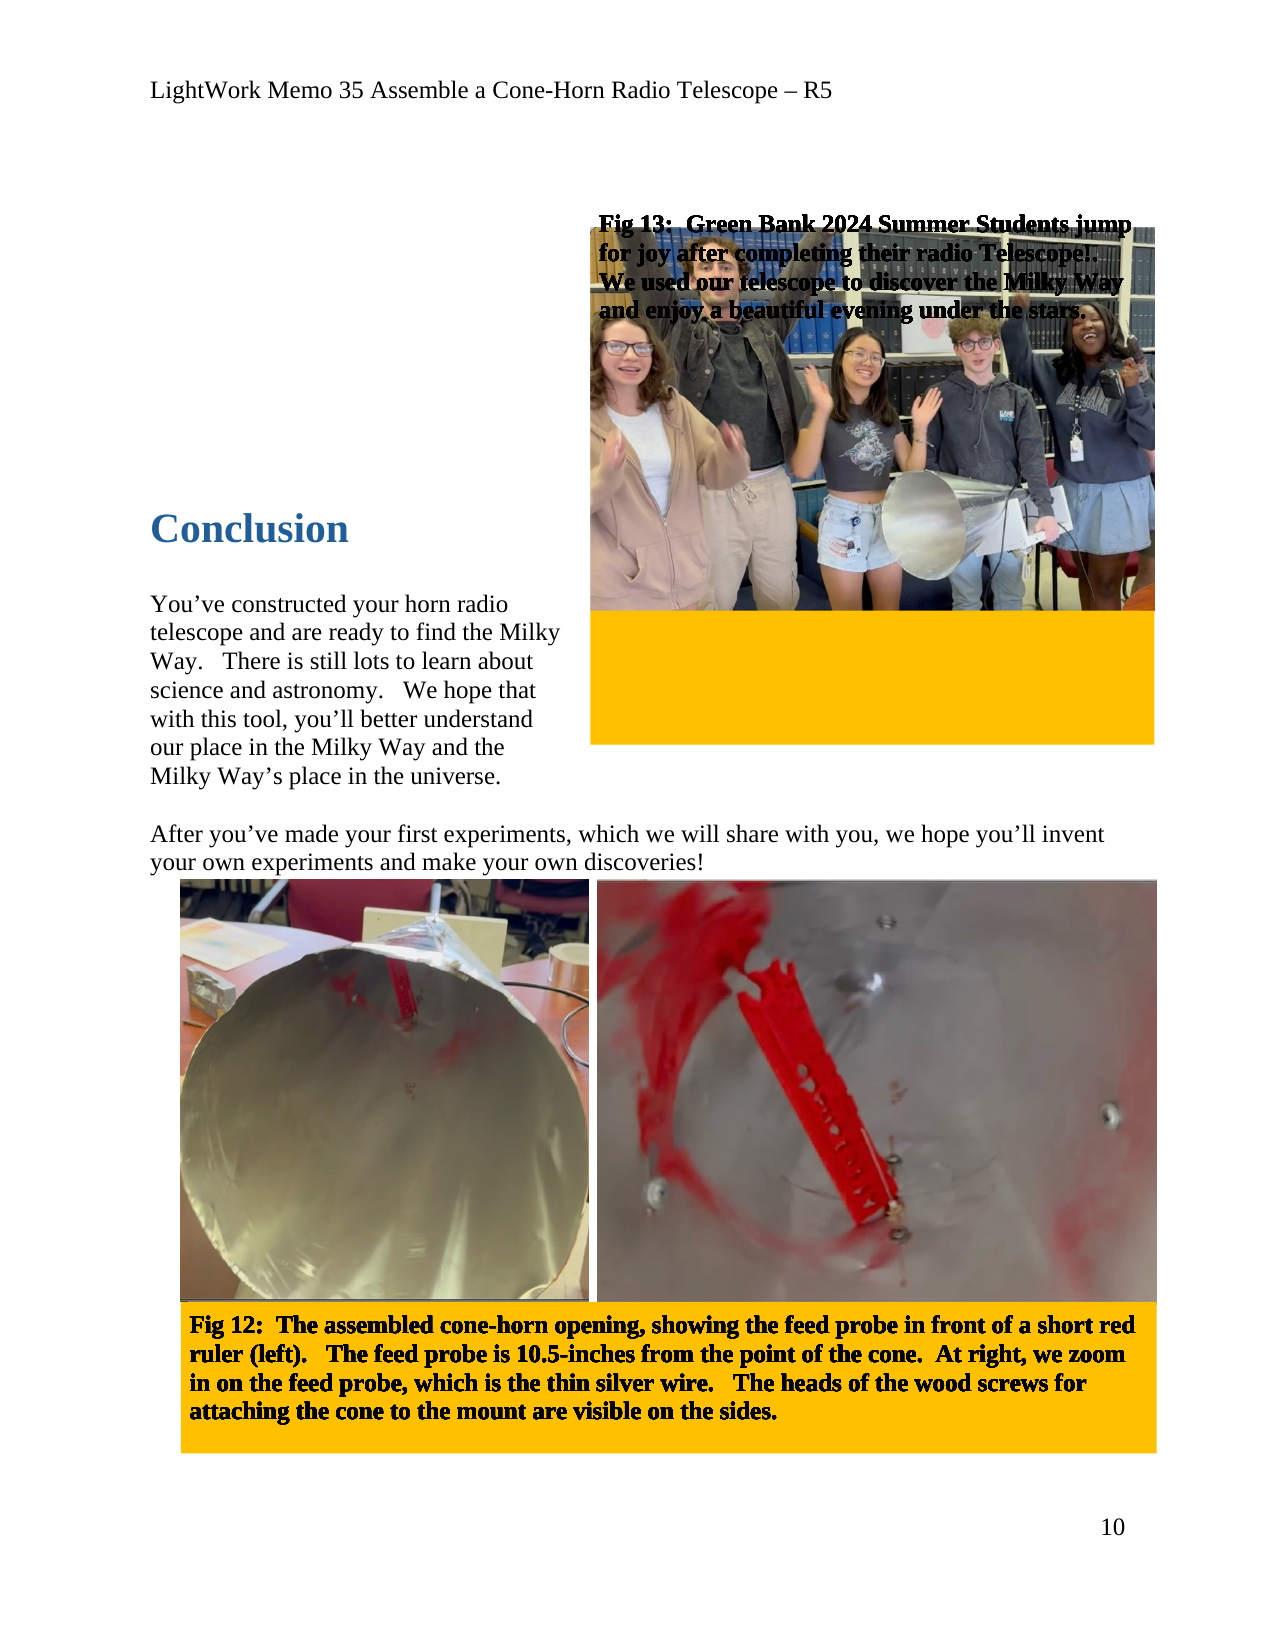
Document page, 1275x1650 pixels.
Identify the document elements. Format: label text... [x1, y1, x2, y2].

picture [590, 227, 1155, 610]
picture [597, 879, 1157, 1301]
subtitle Conclusion [150, 504, 590, 552]
text You’ve constructed your horn radio telescope and are ready to find the Milky Way. There is still lots to learn about science and astronomy. We hope that with this tool, you’ll better understand our place in the Milky Way and the Milky Way’s place in the universe. [150, 589, 1125, 790]
picture [180, 879, 589, 1301]
text After you’ve made your first experiments, which we will share with you, we hope you’ll invent your own experiments and make your own discoveries! [150, 819, 1125, 876]
